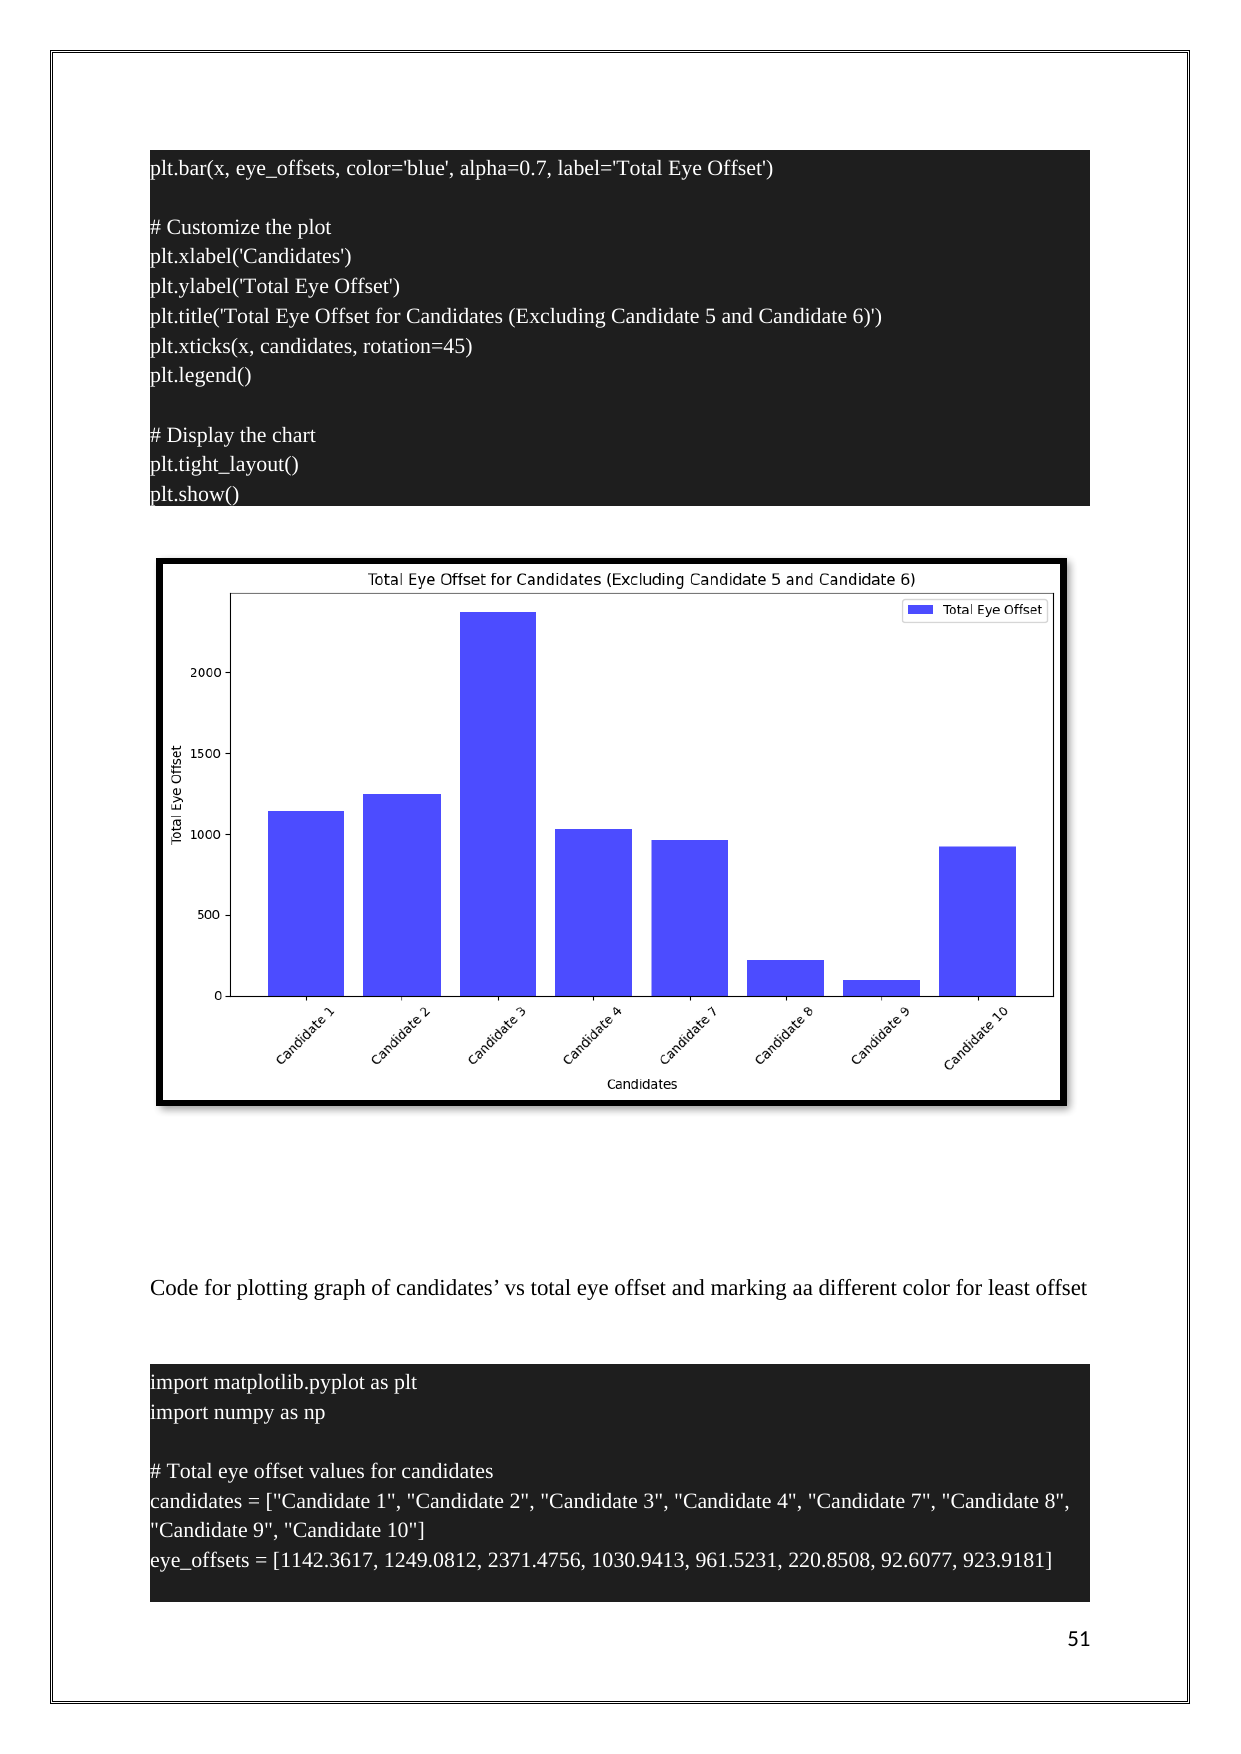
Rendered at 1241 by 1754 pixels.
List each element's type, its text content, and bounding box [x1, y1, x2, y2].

text plt.ylabel('Total Eye Offset') [150, 269, 1090, 298]
text import matplotlib.pyplot as plt [150, 1364, 1090, 1394]
text plt.xticks(x, candidates, rotation=45) [150, 328, 1090, 358]
text plt.tight_layout() [150, 447, 1090, 477]
text Code for plotting graph of candidates’ vs total eye offset and marking aa different color for least offset [150, 1274, 1090, 1301]
text # Total eye offset values for candidates [150, 1454, 1090, 1483]
text # Display the chart [150, 417, 1090, 447]
text plt.show() [150, 477, 1090, 506]
text eye_offsets = [1142.3617, 1249.0812, 2371.4756, 1030.9413, 961.5231, 220.8508, 92.6077, 923.9181] [150, 1543, 1090, 1572]
text plt.legend() [150, 358, 1090, 387]
text plt.title('Total Eye Offset for Candidates (Excluding Candidate 5 and Candidate 6)') [150, 298, 1090, 328]
text import numpy as np [150, 1394, 1090, 1424]
picture [163, 564, 1060, 1100]
text candidates = ["Candidate 1", "Candidate 2", "Candidate 3", "Candidate 4", "Candidate 7", "Candidate 8", "Candidate 9", "Candidate 10"] [150, 1483, 1090, 1543]
text # Customize the plot [150, 209, 1090, 239]
text plt.bar(x, eye_offsets, color='blue', alpha=0.7, label='Total Eye Offset') [150, 150, 1090, 180]
text plt.xlabel('Candidates') [150, 239, 1090, 269]
